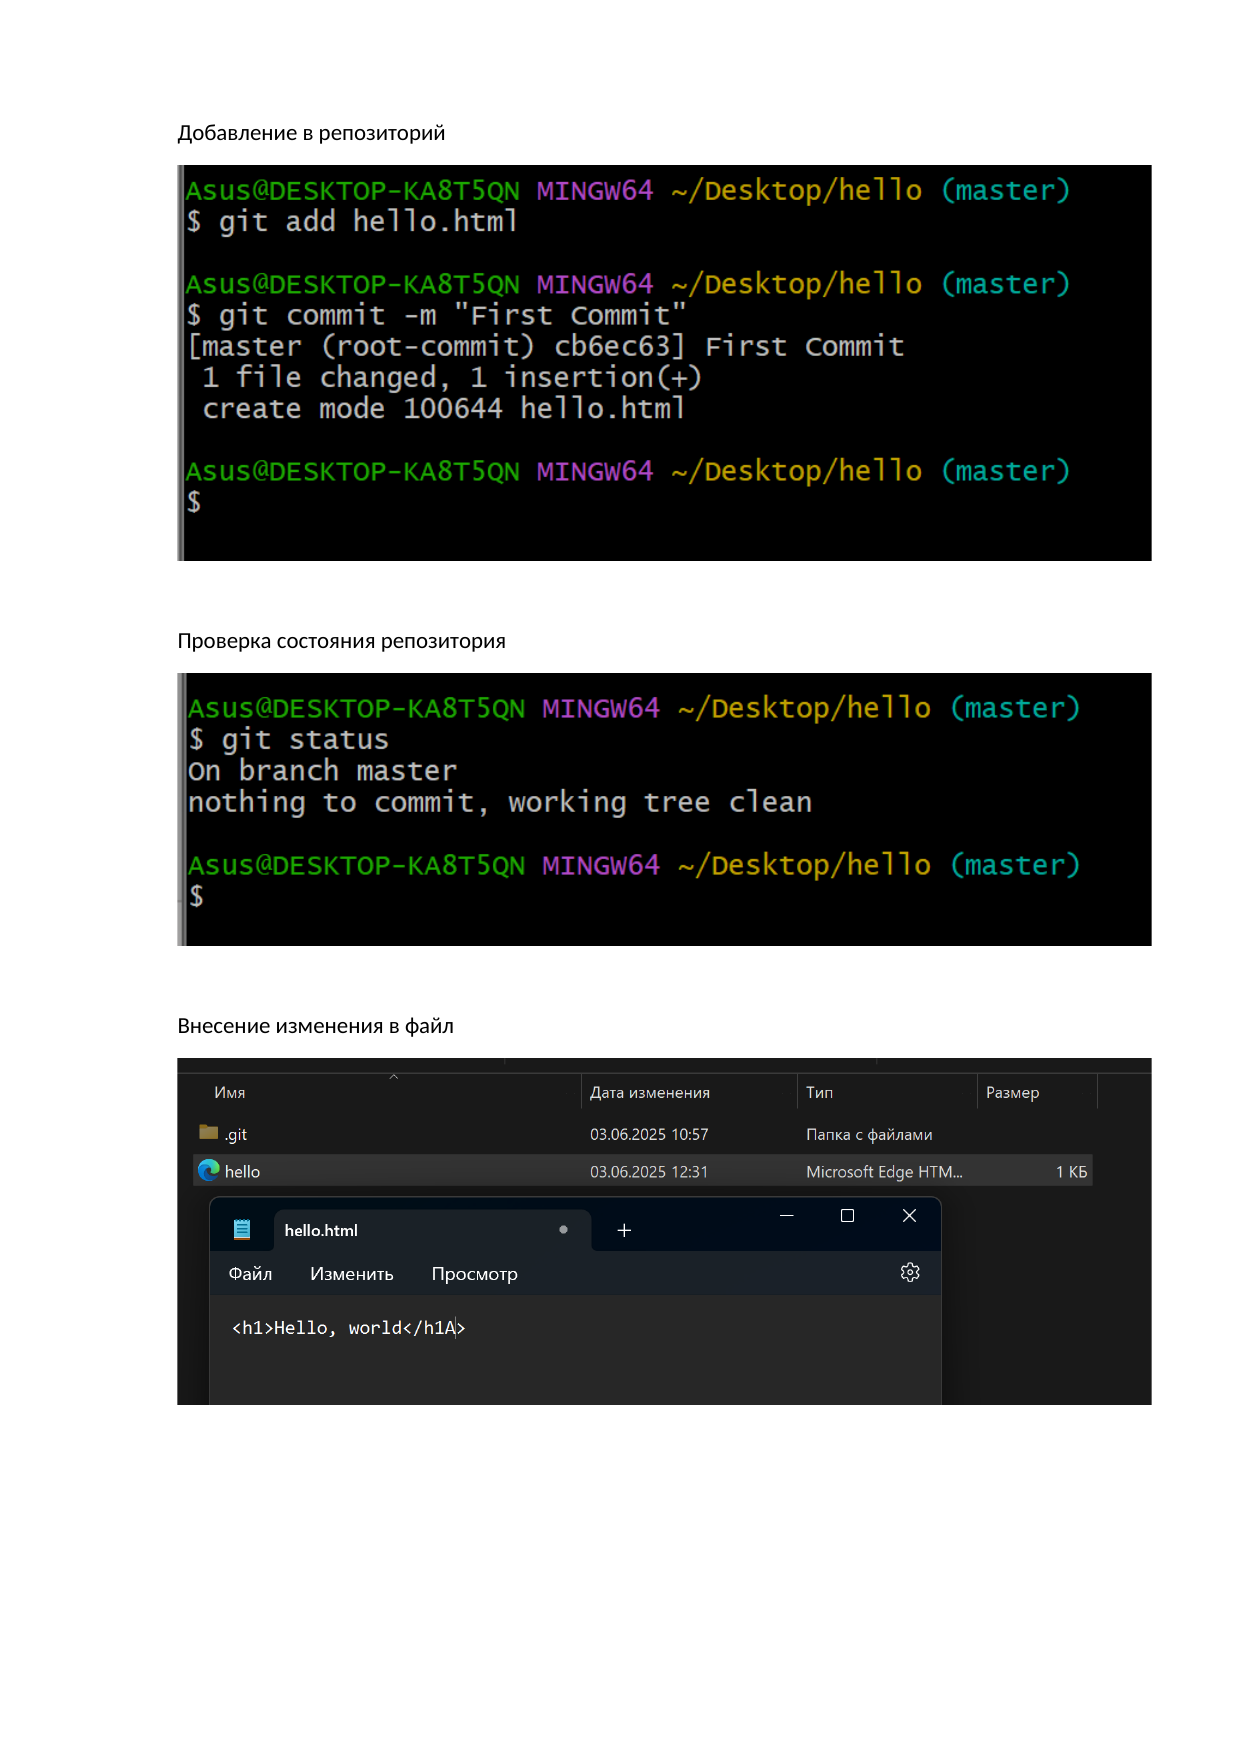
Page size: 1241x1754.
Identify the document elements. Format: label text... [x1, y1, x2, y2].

picture [177, 165, 1152, 561]
text Добавление в репозиторий [177, 118, 1152, 146]
text Внесение изменения в файл [177, 1012, 1152, 1039]
picture [177, 673, 1152, 946]
picture [177, 1058, 1152, 1405]
text Проверка состояния репозитория [177, 626, 1152, 654]
